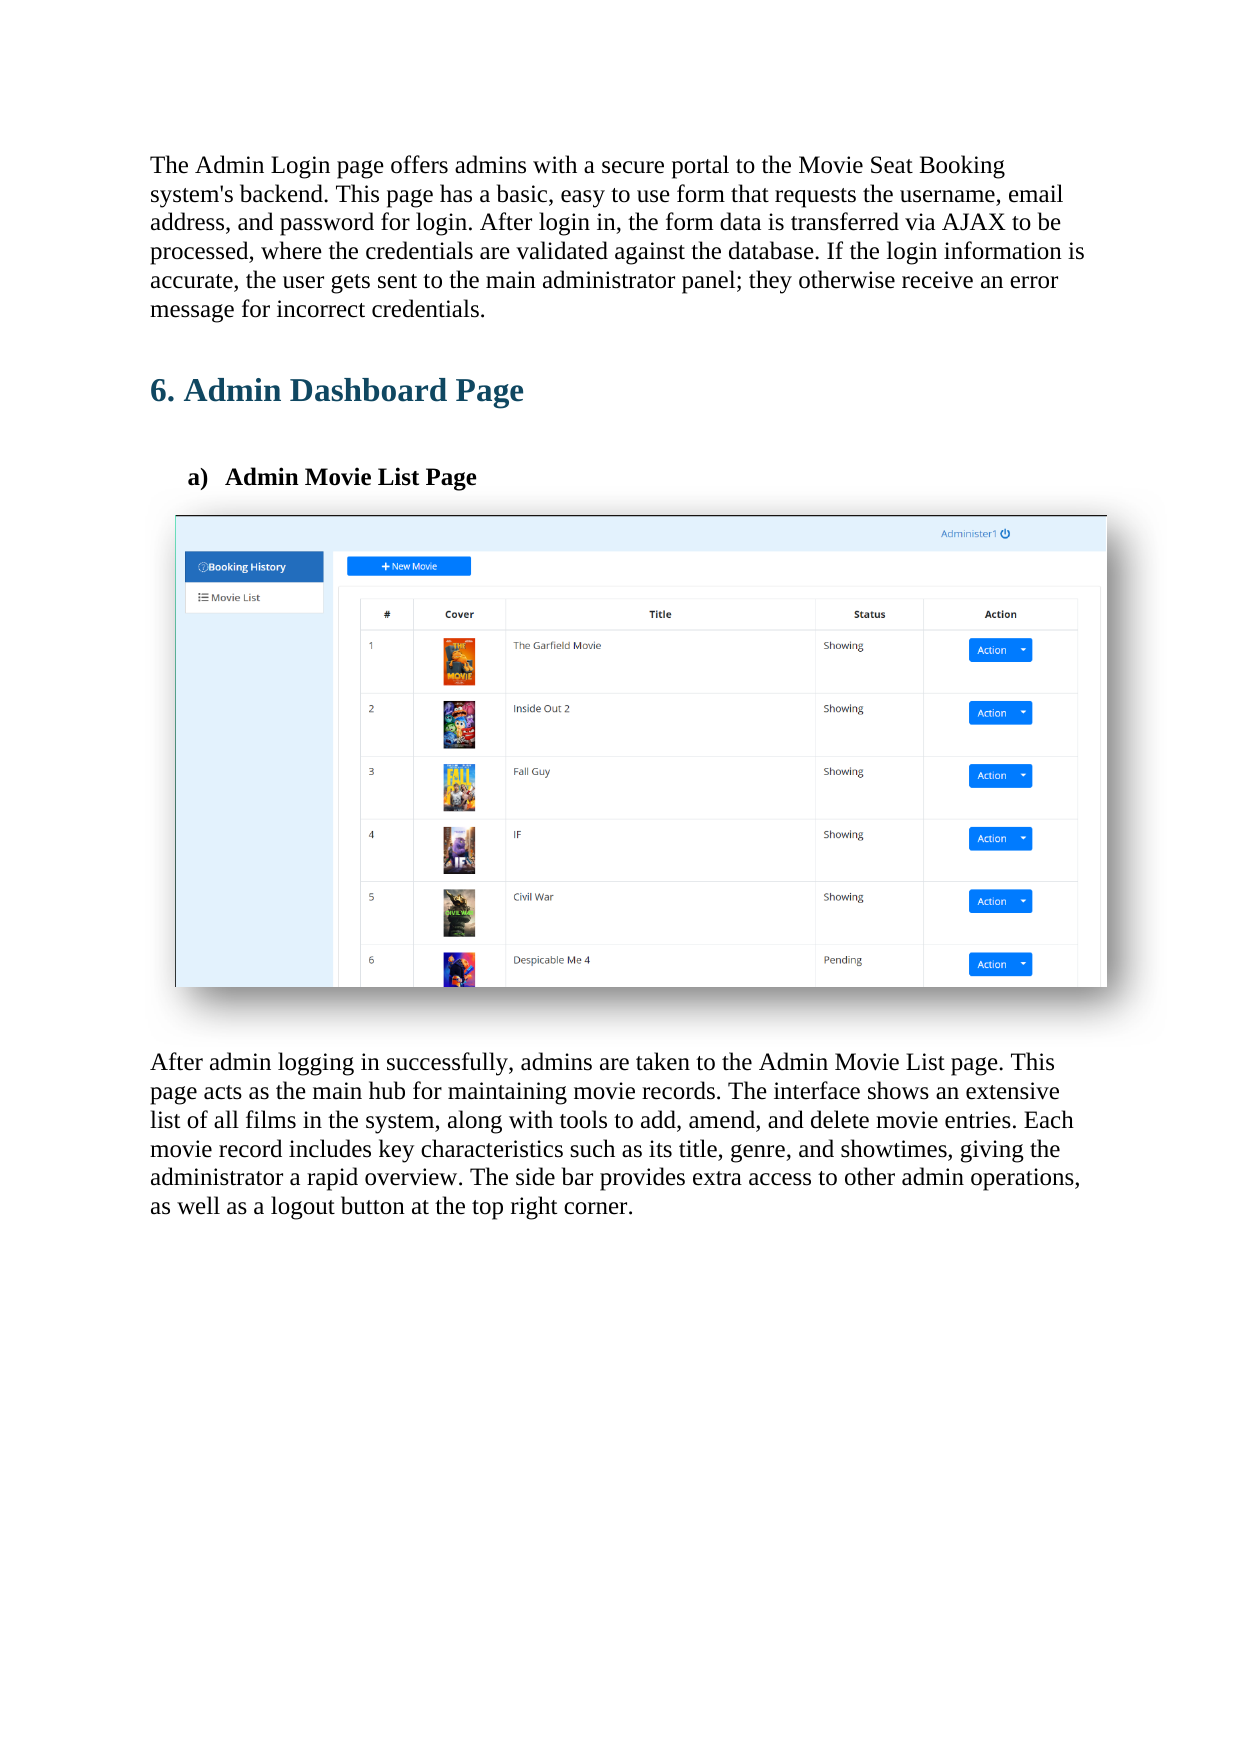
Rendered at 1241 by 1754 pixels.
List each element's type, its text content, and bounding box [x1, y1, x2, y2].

text The Admin Login page offers admins with a secure portal to the Movie Seat Booking system's backend. This page has a basic, easy to use form that requests the username, email address, and password for login. After login in, the form data is transferred via AJAX to be processed, where the credentials are validated against the database. If the login information is accurate, the user gets sent to the main administrator panel; they otherwise receive an error message for incorrect credentials. [150, 150, 1090, 322]
subtitle 6. Admin Dashboard Page [150, 370, 1090, 408]
picture [175, 515, 1107, 987]
list Admin Movie List Page [187, 462, 1090, 491]
